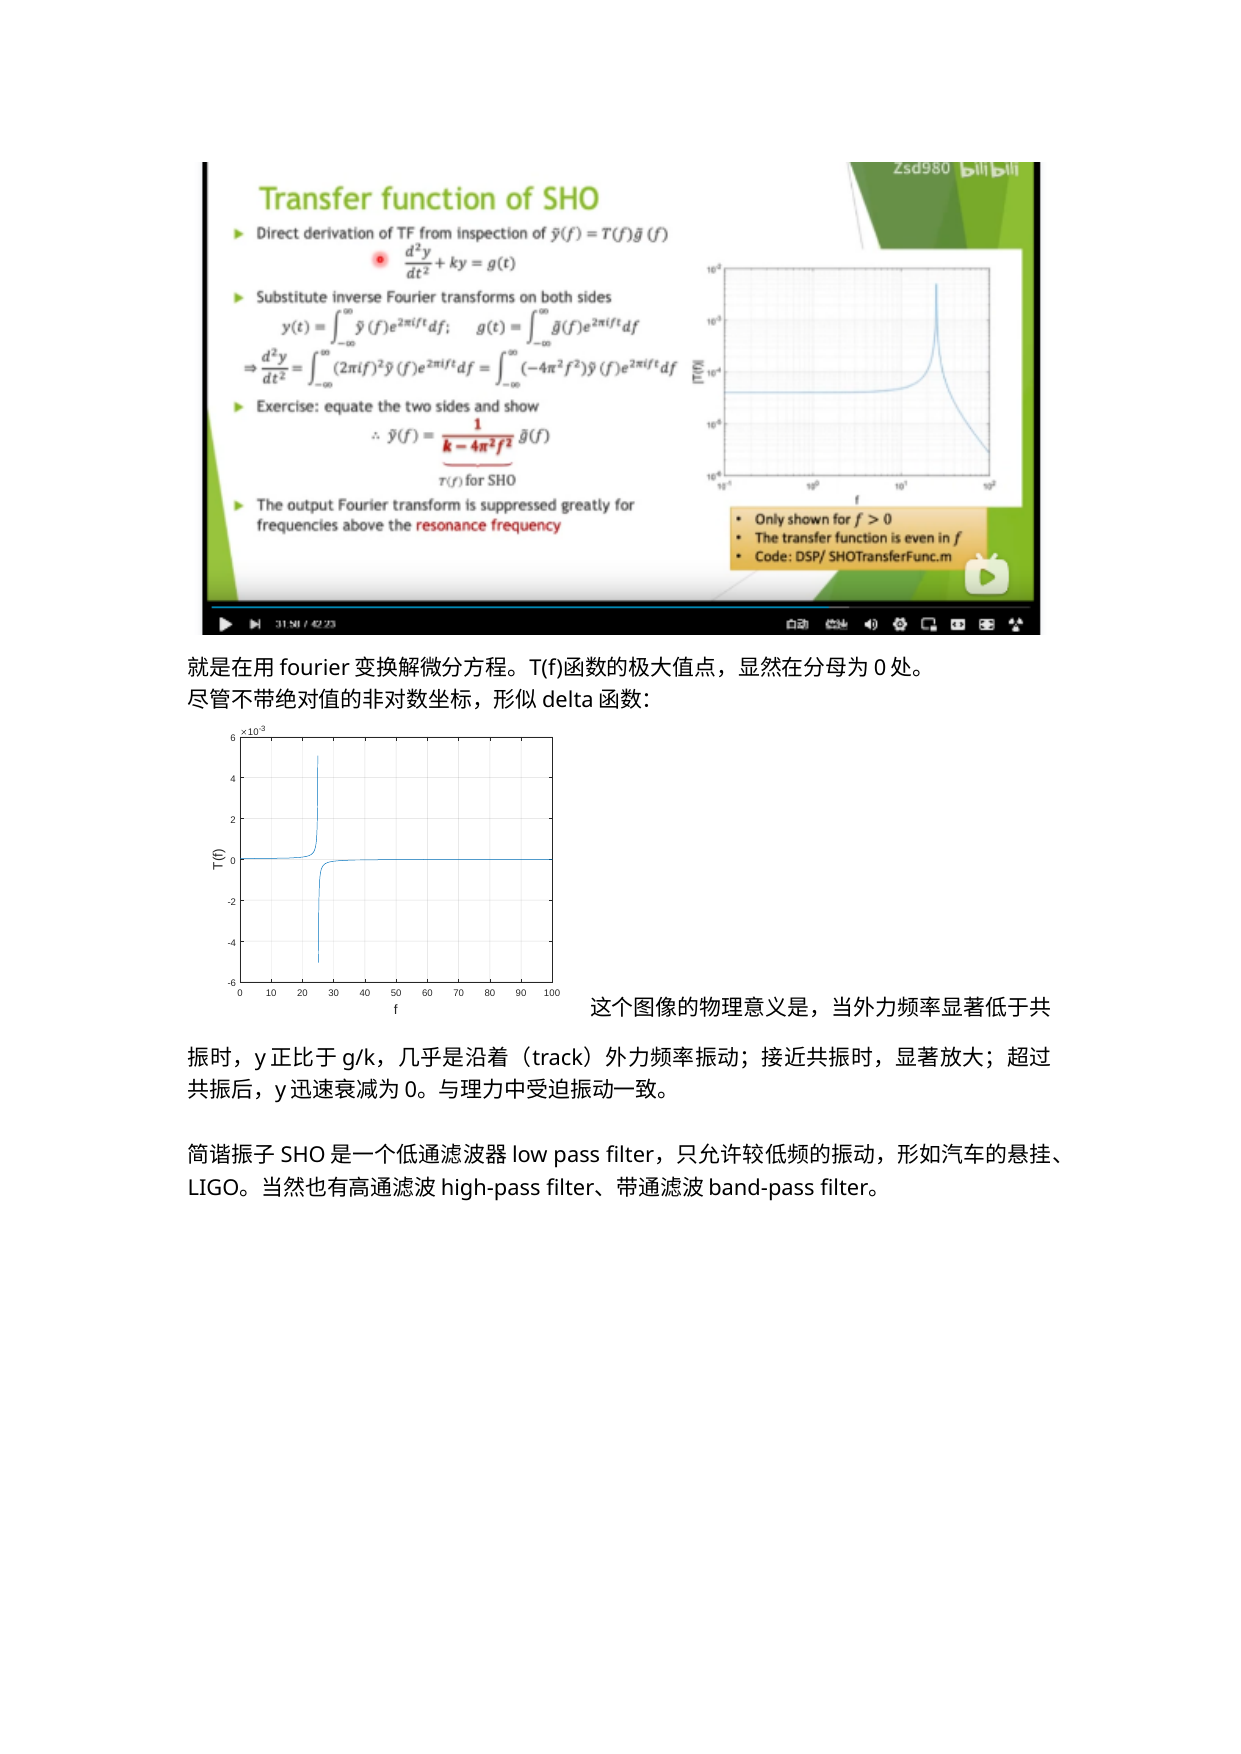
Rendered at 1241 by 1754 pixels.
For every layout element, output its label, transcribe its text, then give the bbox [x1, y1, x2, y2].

picture [187, 162, 1053, 635]
text 这个图像的物理意义是，当外力频率显著低于共振时，y正比于g/k，几乎是沿着（track）外力频率振动；接近共振时，显著放大；超过共振后，y迅速衰减为0。与理力中受迫振动一致。 [187, 714, 1053, 1104]
text 就是在用fourier变换解微分方程。T(f)函数的极大值点，显然在分母为0处。 [187, 649, 1053, 682]
text 尽管不带绝对值的非对数坐标，形似delta函数： [187, 682, 1053, 714]
text 简谐振子SHO是一个低通滤波器low pass filter，只允许较低频的振动，形如汽车的悬挂、LIGO。当然也有高通滤波high-pass filter、带通滤波band-pass filter。 [187, 1137, 1053, 1202]
